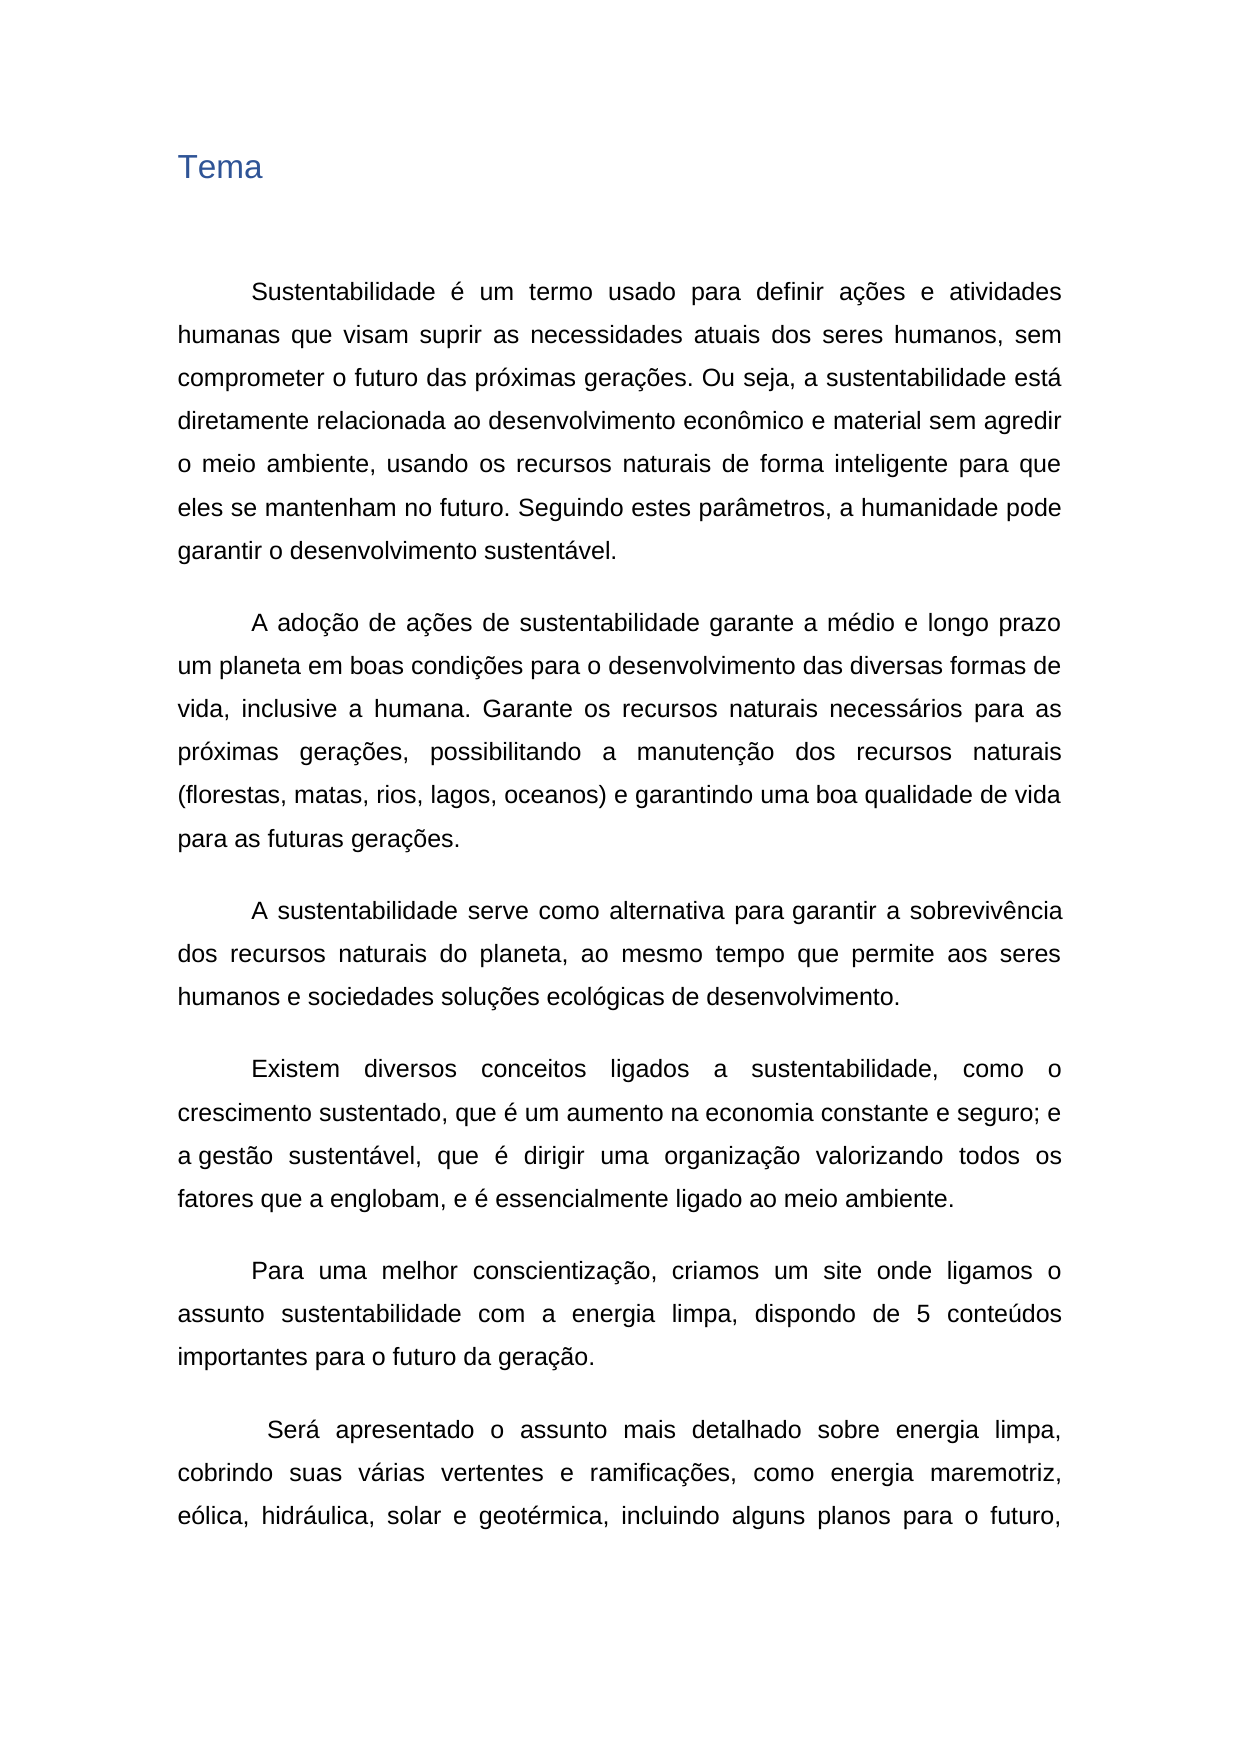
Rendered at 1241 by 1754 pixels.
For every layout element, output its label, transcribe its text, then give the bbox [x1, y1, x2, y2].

text Para uma melhor conscientização, criamos um site onde ligamos o assunto sustentabilidade com a energia limpa, dispondo de 5 conteúdos importantes para o futuro da geração. [177, 1256, 1063, 1371]
text A adoção de ações de sustentabilidade garante a médio e longo prazo um planeta em boas condições para o desenvolvimento das diversas formas de vida, inclusive a humana. Garante os recursos naturais necessários para as próximas gerações, possibilitando a manutenção dos recursos naturais (florestas, matas, rios, lagos, oceanos) e garantindo uma boa qualidade de vida para as futuras gerações. [177, 608, 1063, 852]
text Sustentabilidade é um termo usado para definir ações e atividades humanas que visam suprir as necessidades atuais dos seres humanos, sem comprometer o futuro das próximas gerações. Ou seja, a sustentabilidade está diretamente relacionada ao desenvolvimento econômico e material sem agredir o meio ambiente, usando os recursos naturais de forma inteligente para que eles se mantenham no futuro. Seguindo estes parâmetros, a humanidade pode garantir o desenvolvimento sustentável. [177, 277, 1063, 564]
text Existem diversos conceitos ligados a sustentabilidade, como o crescimento sustentado, que é um aumento na economia constante e seguro; e a gestão sustentável, que é dirigir uma organização valorizando todos os fatores que a englobam, e é essencialmente ligado ao meio ambiente. [177, 1054, 1063, 1213]
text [177, 1415, 1063, 1530]
subtitle Tema [177, 148, 1063, 186]
text A sustentabilidade serve como alternativa para garantir a sobrevivência dos recursos naturais do planeta, ao mesmo tempo que permite aos seres humanos e sociedades soluções ecológicas de desenvolvimento. [177, 896, 1063, 1011]
